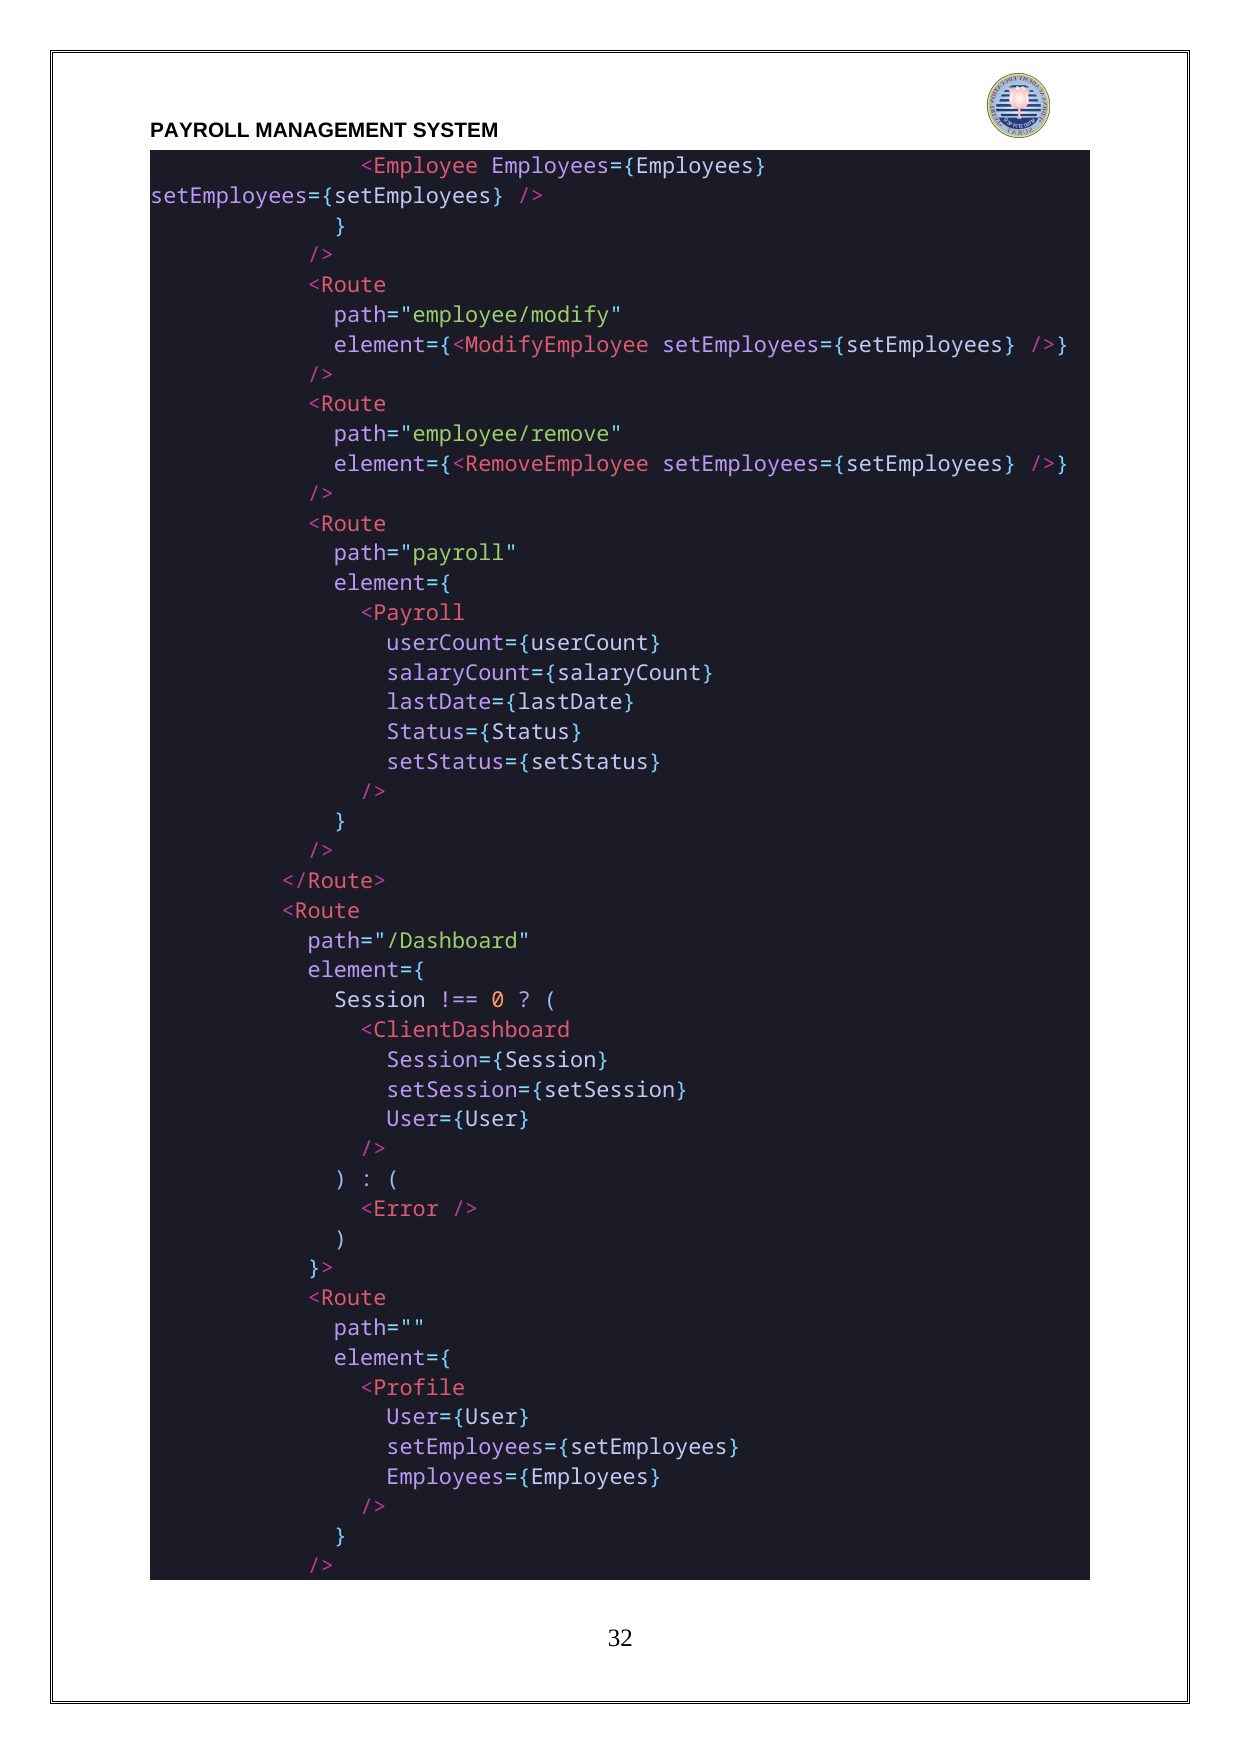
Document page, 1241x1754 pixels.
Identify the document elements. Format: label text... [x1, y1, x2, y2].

text lastDate={lastDate} [150, 686, 1090, 716]
text Employees={Employees} [150, 1461, 1090, 1491]
text path="employee/modify" [150, 299, 1090, 329]
text /> [150, 358, 1090, 388]
text <Route [150, 507, 1090, 537]
text <Route [150, 269, 1090, 299]
text <Error /> [150, 1193, 1090, 1222]
text element={<RemoveEmployee setEmployees={setEmployees} />} [150, 448, 1090, 478]
text Status={Status} [150, 716, 1090, 746]
text setSession={setSession} [150, 1073, 1090, 1103]
text path="employee/remove" [150, 418, 1090, 448]
text Session={Session} [150, 1044, 1090, 1073]
text salaryCount={salaryCount} [150, 656, 1090, 686]
text /> [150, 239, 1090, 269]
text element={ [150, 954, 1090, 984]
text setEmployees={setEmployees} [150, 1431, 1090, 1461]
text /> [150, 478, 1090, 507]
text } [150, 209, 1090, 239]
text User={User} [150, 1103, 1090, 1133]
text element={<ModifyEmployee setEmployees={setEmployees} />} [150, 329, 1090, 358]
text } [150, 805, 1090, 835]
text <Employee Employees={Employees} setEmployees={setEmployees} /> [150, 150, 1090, 209]
text element={ [150, 1342, 1090, 1371]
text <Profile [150, 1371, 1090, 1401]
text /> [150, 835, 1090, 865]
text path="/Dashboard" [150, 924, 1090, 954]
text ) [150, 1222, 1090, 1252]
text <Route [150, 1282, 1090, 1312]
text <Route [150, 895, 1090, 924]
text element={ [150, 567, 1090, 597]
text </Route> [150, 865, 1090, 895]
text path="" [150, 1312, 1090, 1342]
text <Payroll [150, 597, 1090, 627]
text /> [150, 776, 1090, 805]
text User={User} [150, 1401, 1090, 1431]
text ) : ( [150, 1163, 1090, 1193]
text /> [150, 1550, 1090, 1580]
text Session !== 0 ? ( [150, 984, 1090, 1014]
text setStatus={setStatus} [150, 746, 1090, 776]
text /> [150, 1491, 1090, 1520]
text userCount={userCount} [150, 627, 1090, 656]
picture [986, 73, 1050, 138]
text <Route [150, 388, 1090, 418]
text } [150, 1520, 1090, 1550]
text /> [150, 1133, 1090, 1163]
text path="payroll" [150, 537, 1090, 567]
text }> [150, 1252, 1090, 1282]
text <ClientDashboard [150, 1014, 1090, 1044]
